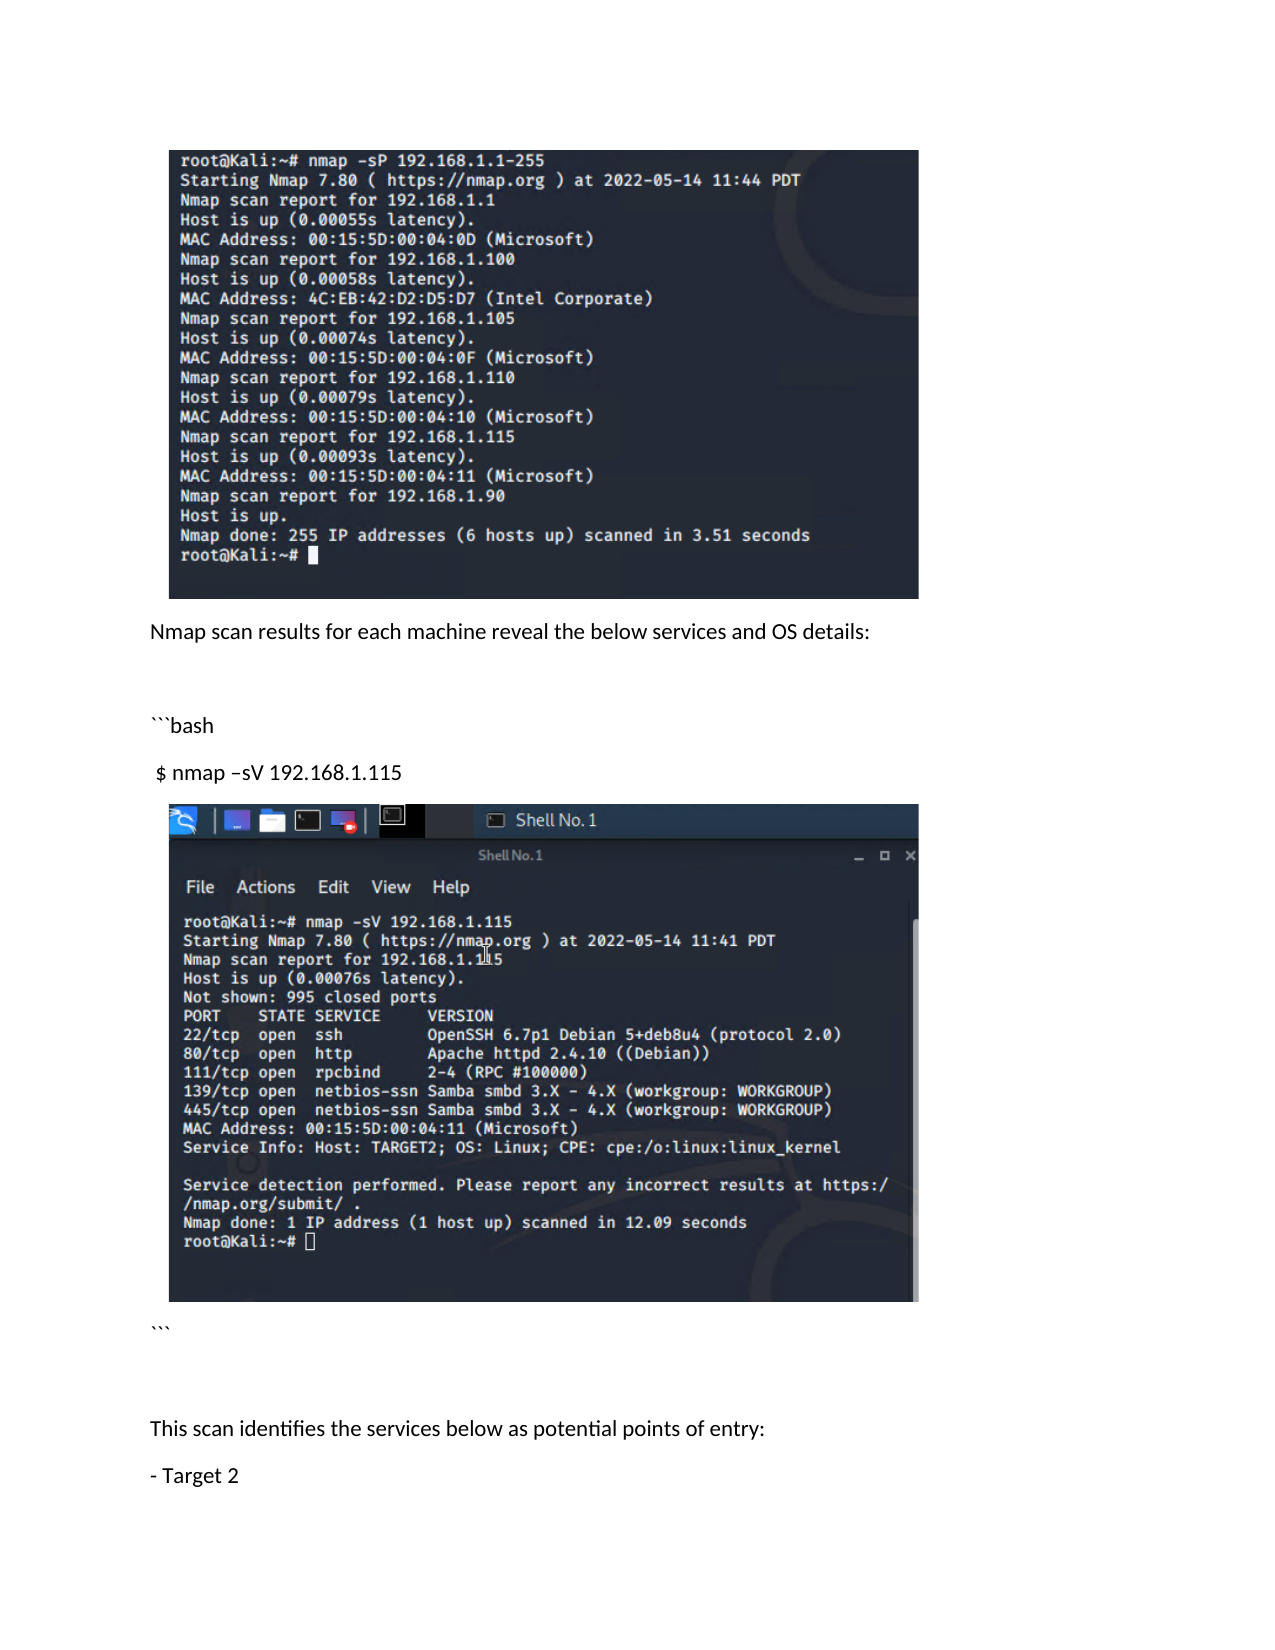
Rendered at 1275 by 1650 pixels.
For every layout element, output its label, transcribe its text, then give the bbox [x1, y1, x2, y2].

text Nmap scan results for each machine reveal the below services and OS details: [150, 617, 1125, 645]
text $ nmap –sV 192.168.1.115 [150, 758, 1125, 786]
text This scan identifies the services below as potential points of entry: [150, 1414, 1125, 1442]
text - Target 2 [150, 1461, 1125, 1489]
text ```bash [150, 711, 1125, 739]
text ``` [150, 1321, 1125, 1348]
